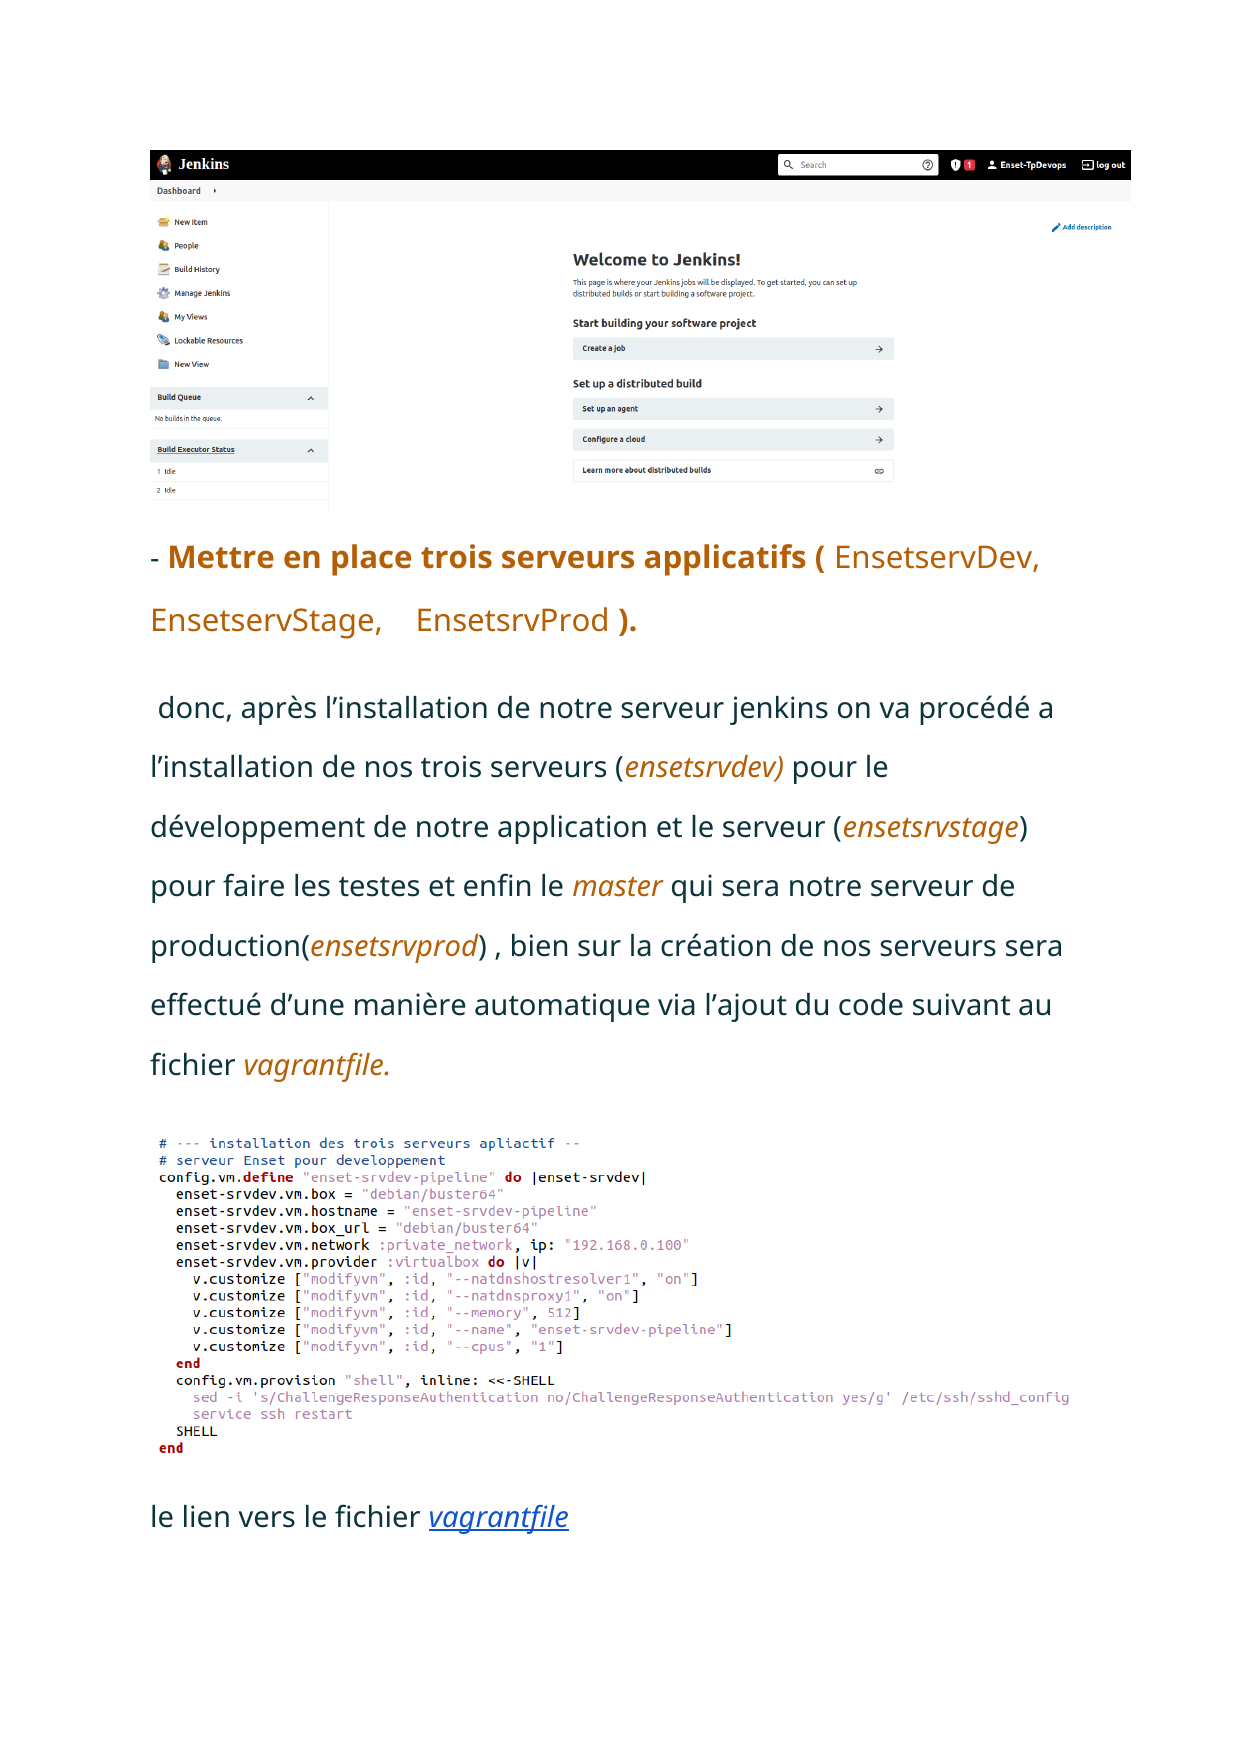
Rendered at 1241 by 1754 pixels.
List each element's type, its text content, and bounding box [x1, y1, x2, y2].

text le lien vers le fichier vagrantfile [150, 1496, 1090, 1536]
text donc, après l’installation de notre serveur jenkins on va procédé a l’installation de nos trois serveurs (ensetsrvdev) pour le développement de notre application et le serveur (ensetsrvstage) pour faire les testes et enfin le master qui sera notre serveur de production(ensetsrvprod) , bien sur la création de nos serveurs sera effectué d’une manière automatique via l’ajout du code suivant au fichier vagrantfile. [150, 687, 1090, 1084]
picture [150, 150, 1131, 514]
picture [150, 1128, 1091, 1458]
text - Mettre en place trois serveurs applicatifs ( EnsetservDev, EnsetservStage, EnsetsrvProd ). [150, 514, 1090, 641]
